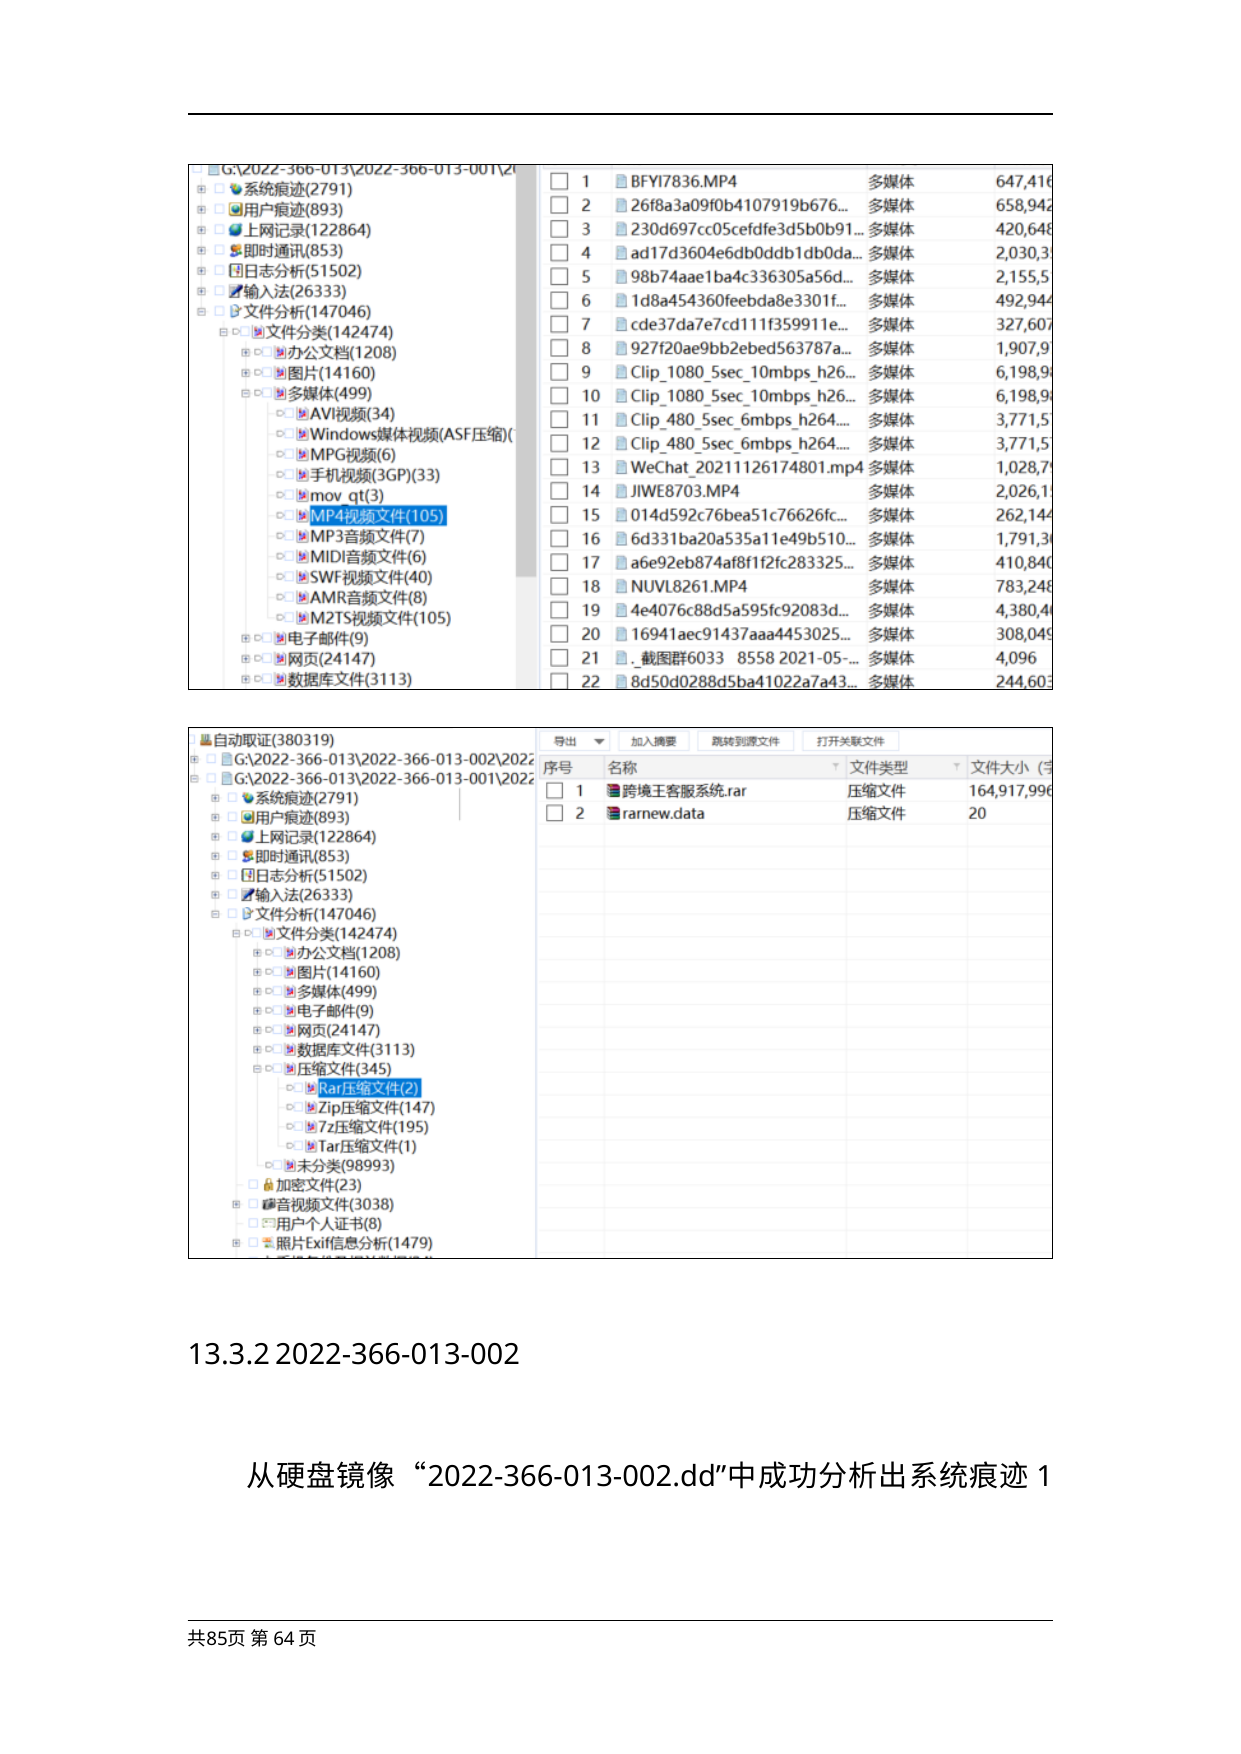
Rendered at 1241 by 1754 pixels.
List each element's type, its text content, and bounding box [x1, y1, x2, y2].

text 2022-366-013-002 [187, 1319, 1053, 1387]
picture [189, 165, 1052, 689]
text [187, 1439, 1053, 1507]
picture [189, 728, 1052, 1258]
